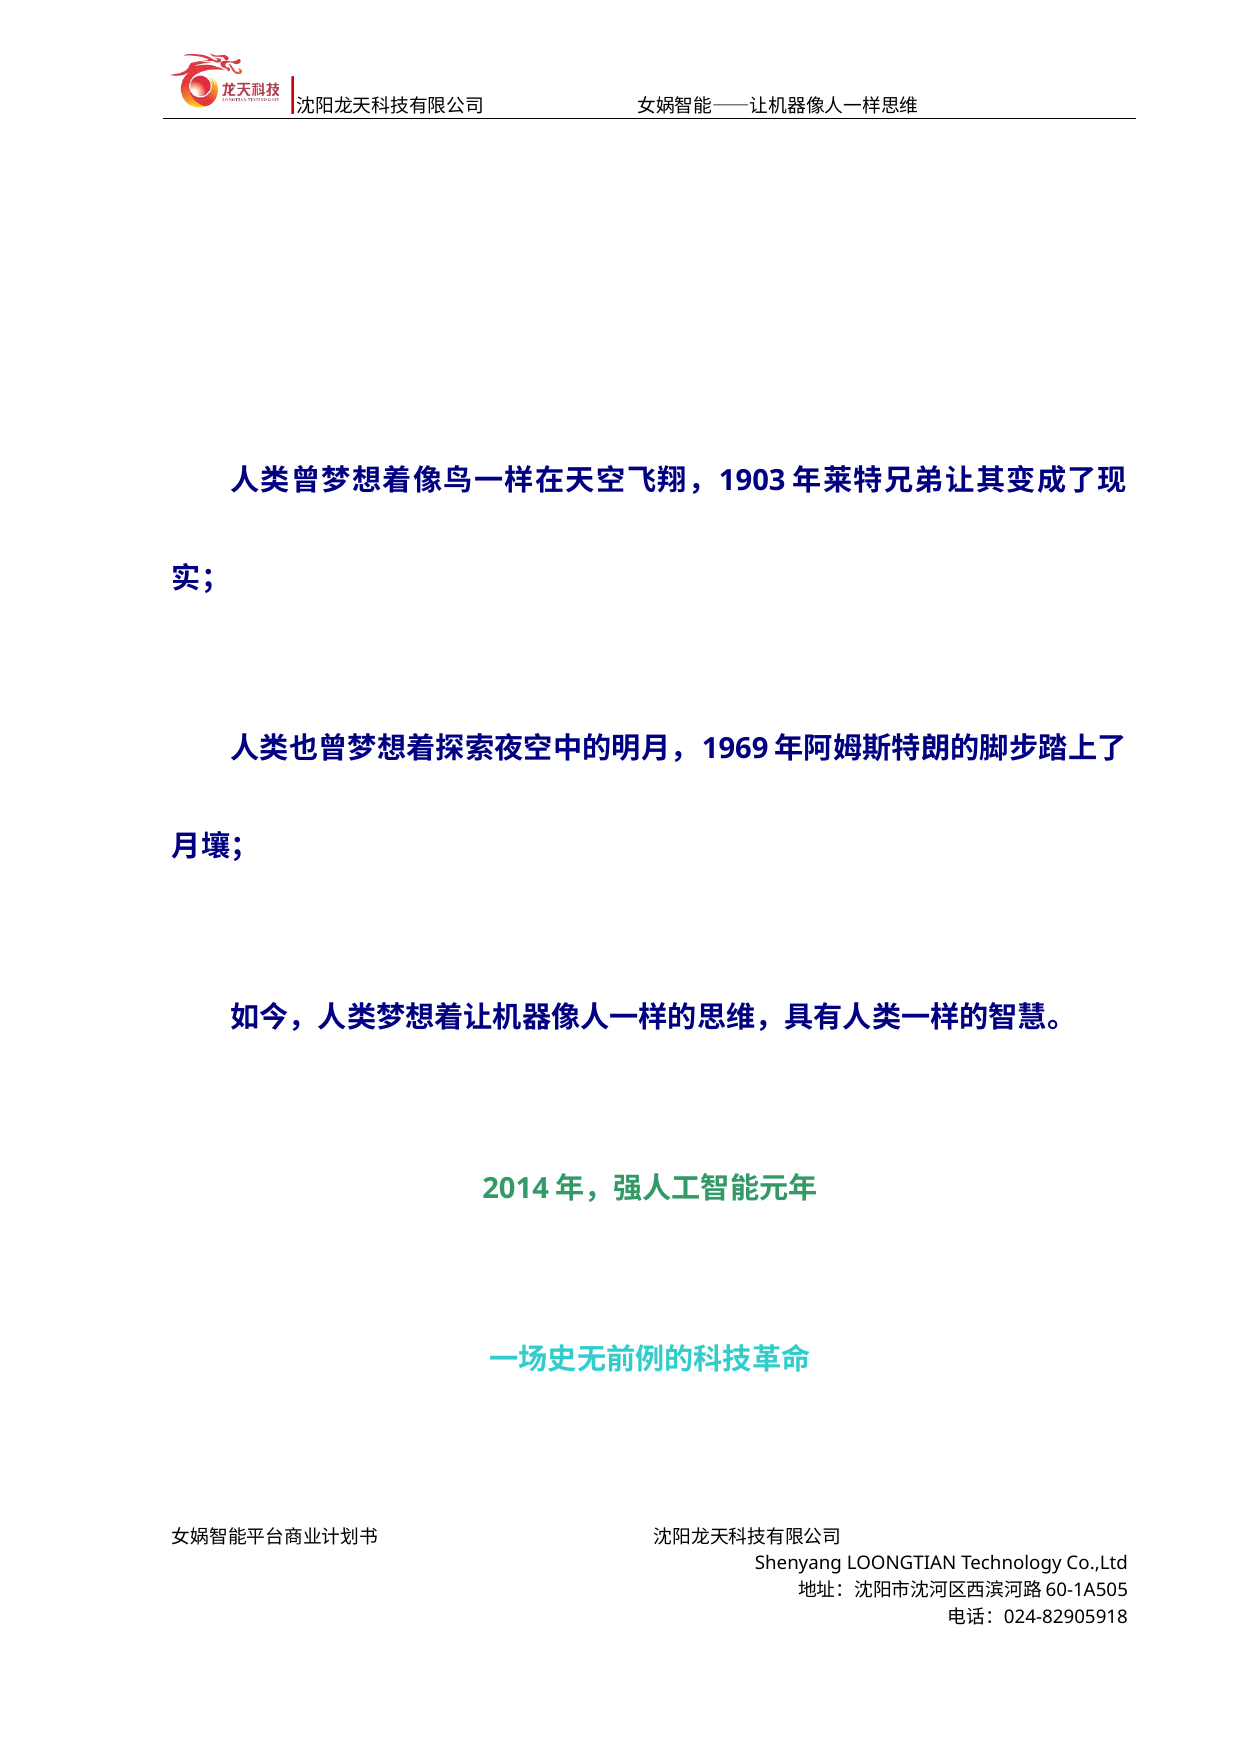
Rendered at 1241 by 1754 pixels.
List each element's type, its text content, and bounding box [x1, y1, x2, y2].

list 人类曾梦想着像鸟一样在天空飞翔，1903年莱特兄弟让其变成了现实； [172, 445, 1128, 608]
list 2014年，强人工智能元年 [172, 1153, 1128, 1218]
list 如今，人类梦想着让机器像人一样的思维，具有人类一样的智慧。 [172, 982, 1128, 1047]
list 一场史无前例的科技革命 [172, 1324, 1128, 1389]
list 人类也曾梦想着探索夜空中的明月，1969年阿姆斯特朗的脚步踏上了月壤； [172, 714, 1128, 876]
